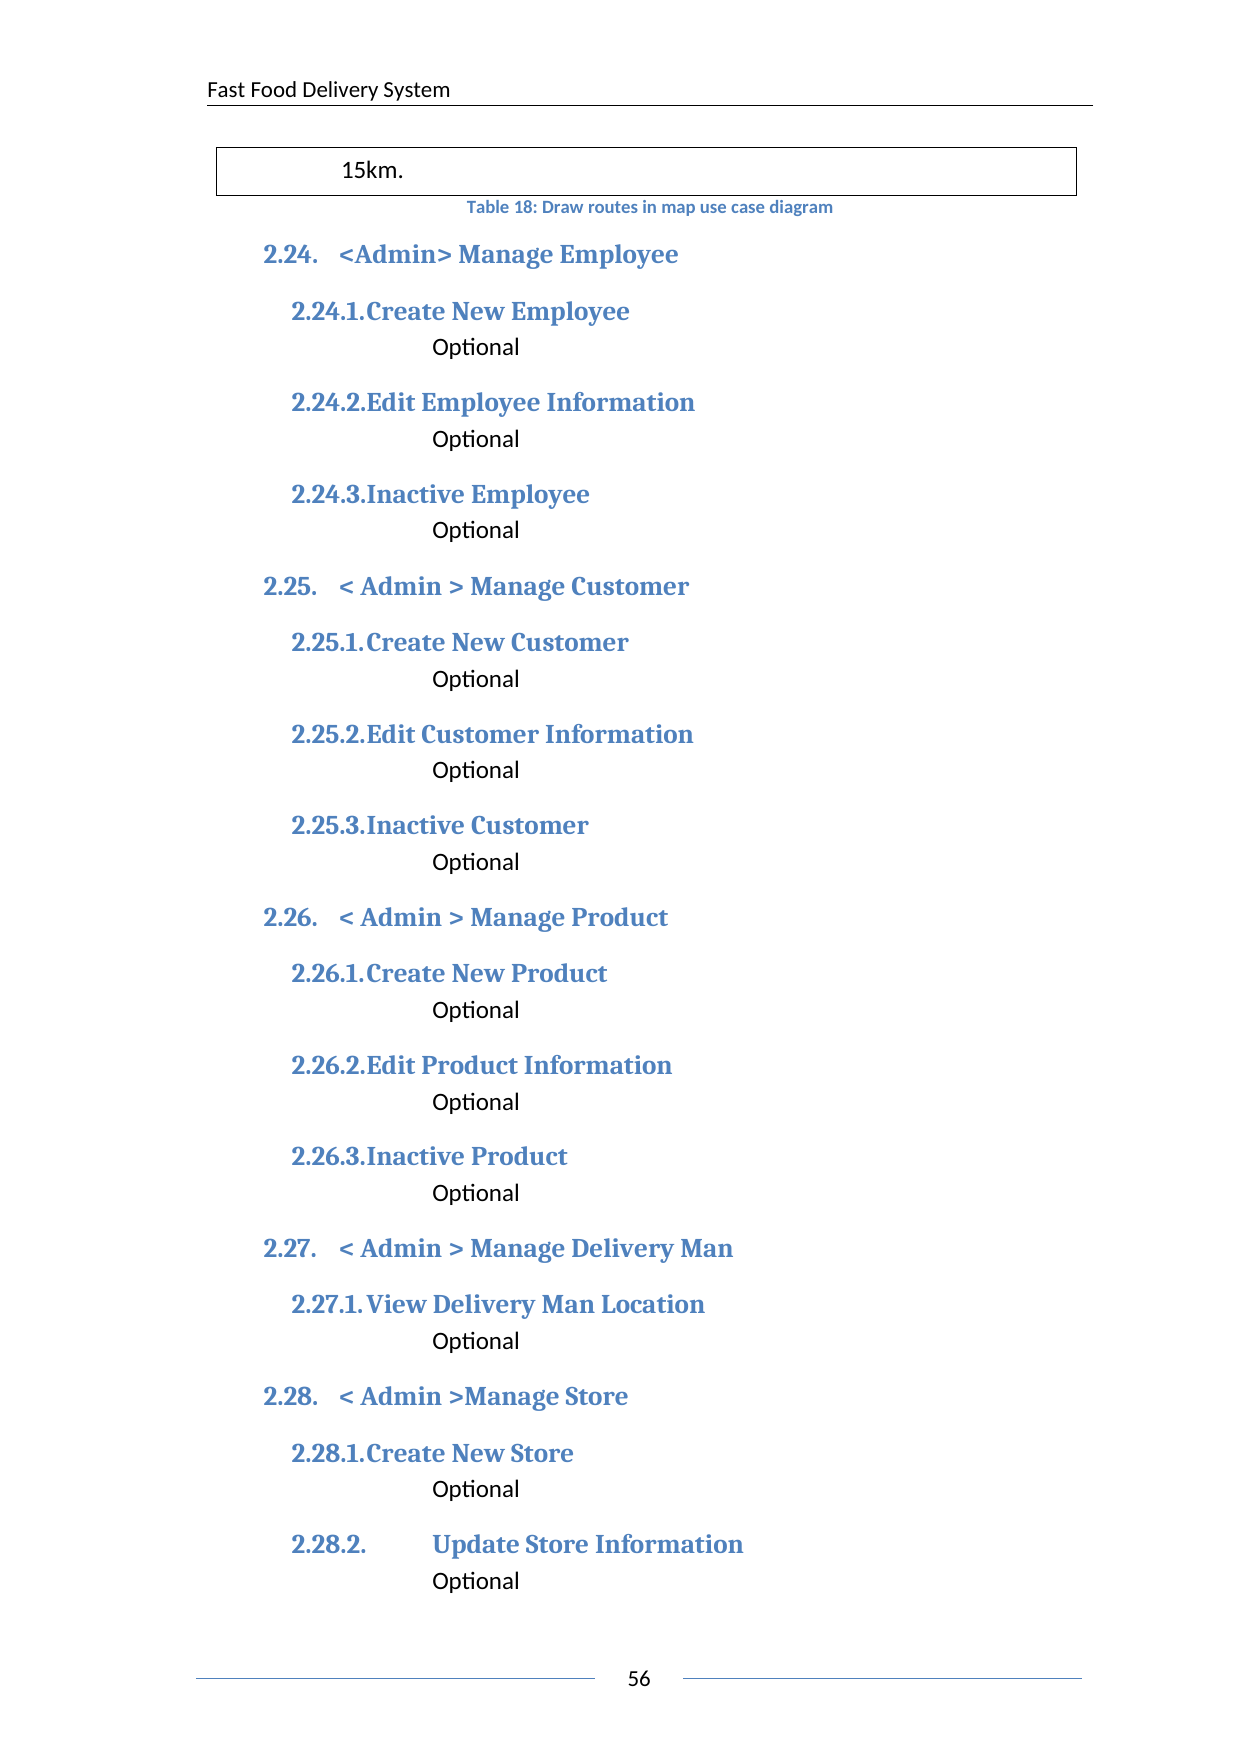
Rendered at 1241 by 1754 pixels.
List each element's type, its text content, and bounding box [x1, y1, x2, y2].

subtitle Create New Employee [291, 296, 1093, 327]
subtitle Create New Store [291, 1438, 1093, 1469]
text Optional [357, 754, 1093, 785]
subtitle < Admin > Manage Customer [263, 571, 1093, 602]
subtitle Update Store Information [291, 1529, 1093, 1560]
subtitle < Admin > Manage Product [263, 902, 1093, 933]
subtitle < Admin > Manage Delivery Man [263, 1233, 1093, 1264]
subtitle Inactive Customer [291, 810, 1093, 841]
subtitle Create New Product [291, 958, 1093, 989]
text Optional [357, 1565, 1093, 1596]
text Optional [357, 1325, 1093, 1356]
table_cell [217, 148, 1076, 194]
subtitle <Admin> Manage Employee [263, 239, 1093, 270]
text Optional [357, 423, 1093, 454]
text Optional [357, 1177, 1093, 1208]
subtitle Edit Employee Information [291, 387, 1093, 418]
subtitle < Admin >Manage Store [263, 1381, 1093, 1412]
text Optional [357, 332, 1093, 362]
text Optional [357, 994, 1093, 1024]
text Optional [357, 846, 1093, 876]
text Optional [357, 515, 1093, 545]
subtitle Inactive Employee [291, 479, 1093, 510]
subtitle Edit Product Information [291, 1050, 1093, 1081]
text Optional [357, 1473, 1093, 1504]
subtitle Create New Customer [291, 627, 1093, 658]
subtitle Inactive Product [291, 1141, 1093, 1173]
text Optional [357, 663, 1093, 693]
text Optional [357, 1086, 1093, 1116]
subtitle Edit Customer Information [291, 719, 1093, 750]
subtitle View Delivery Man Location [291, 1289, 1093, 1321]
